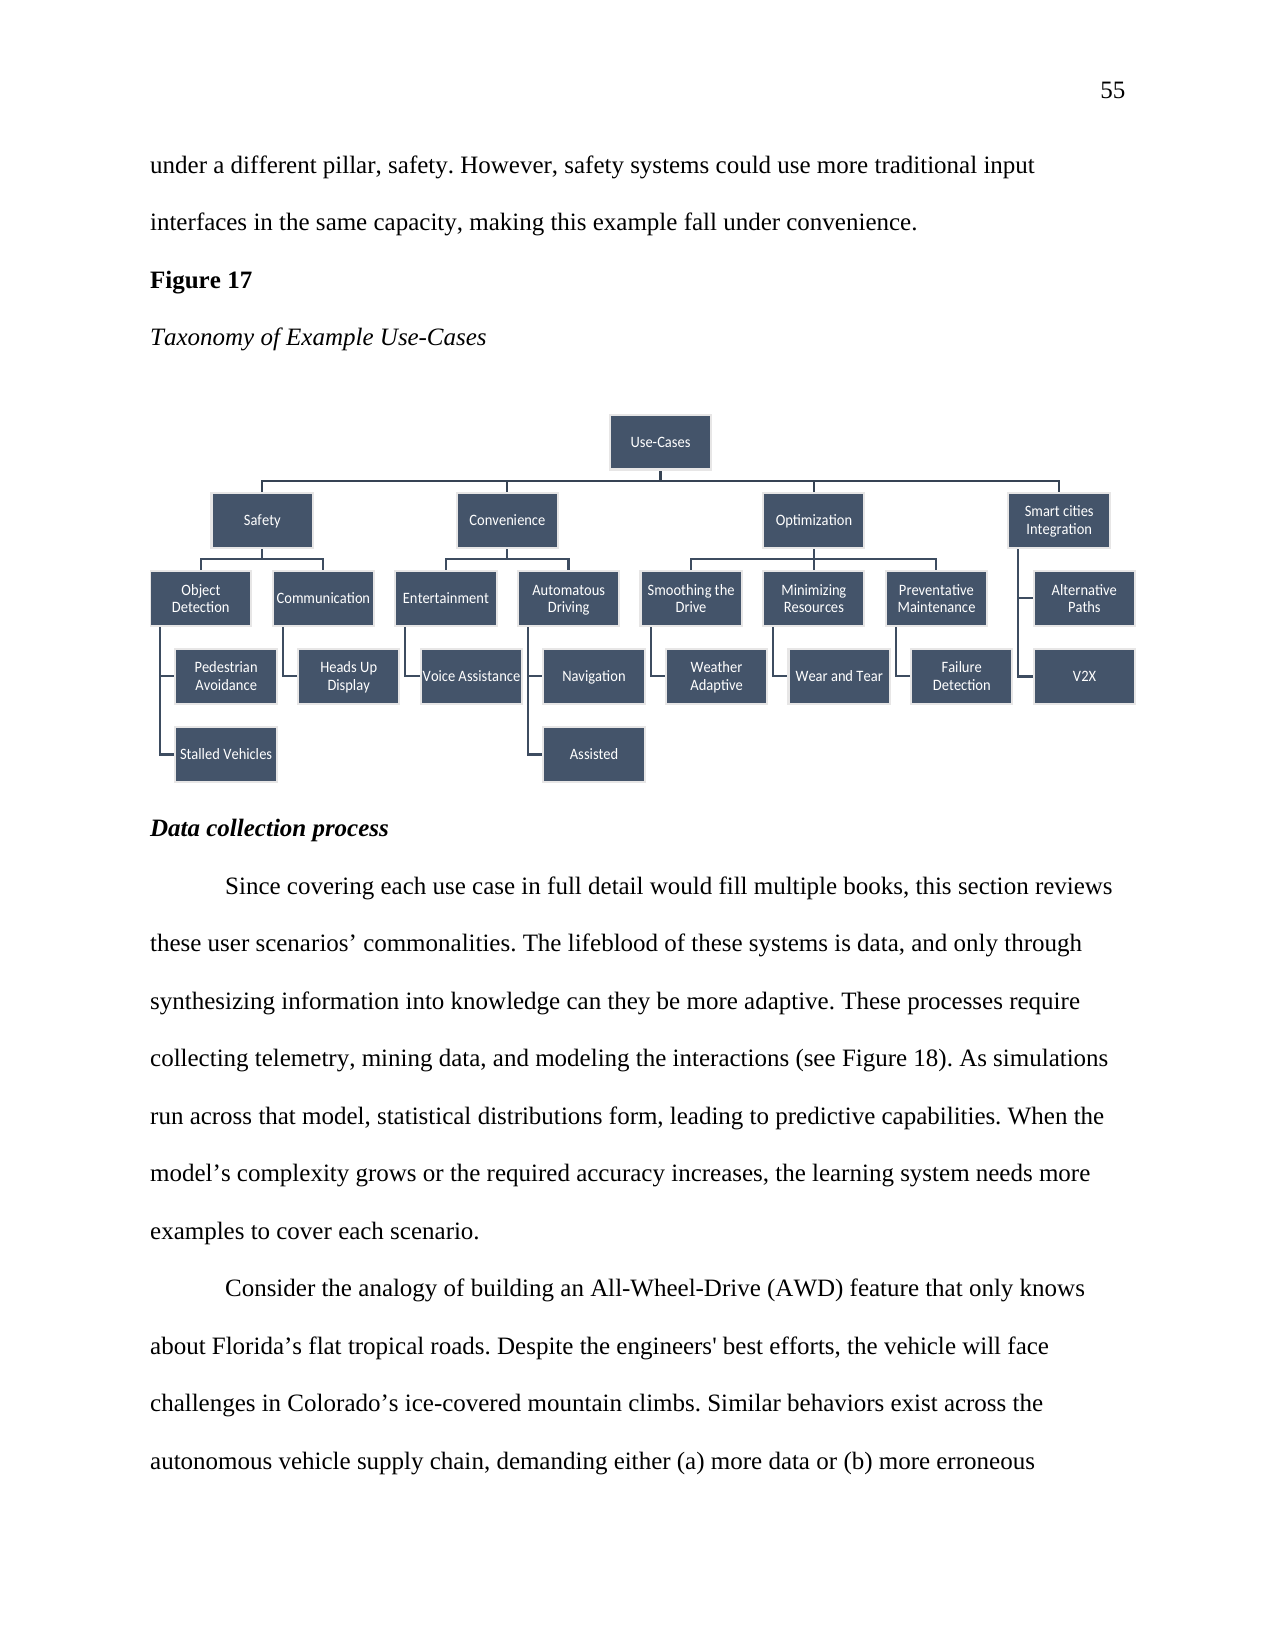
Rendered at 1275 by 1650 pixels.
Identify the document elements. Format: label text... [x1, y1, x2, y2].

subtitle Data collection process [150, 813, 1125, 842]
text Figure 17 Taxonomy of Example Use-Cases [150, 265, 1125, 351]
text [150, 1273, 1125, 1475]
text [150, 150, 1125, 236]
text Since covering each use case in full detail would fill multiple books, this section reviews these user scenarios’ commonalities. The lifeblood of these systems is data, and only through synthesizing information into knowledge can they be more adaptive. These processes require collecting telemetry, mining data, and modeling the interactions (see Figure 18). As simulations run across that model, statistical distributions form, leading to predictive capabilities. When the model’s complexity grows or the required accuracy increases, the learning system needs more examples to cover each scenario. [150, 871, 1125, 1245]
